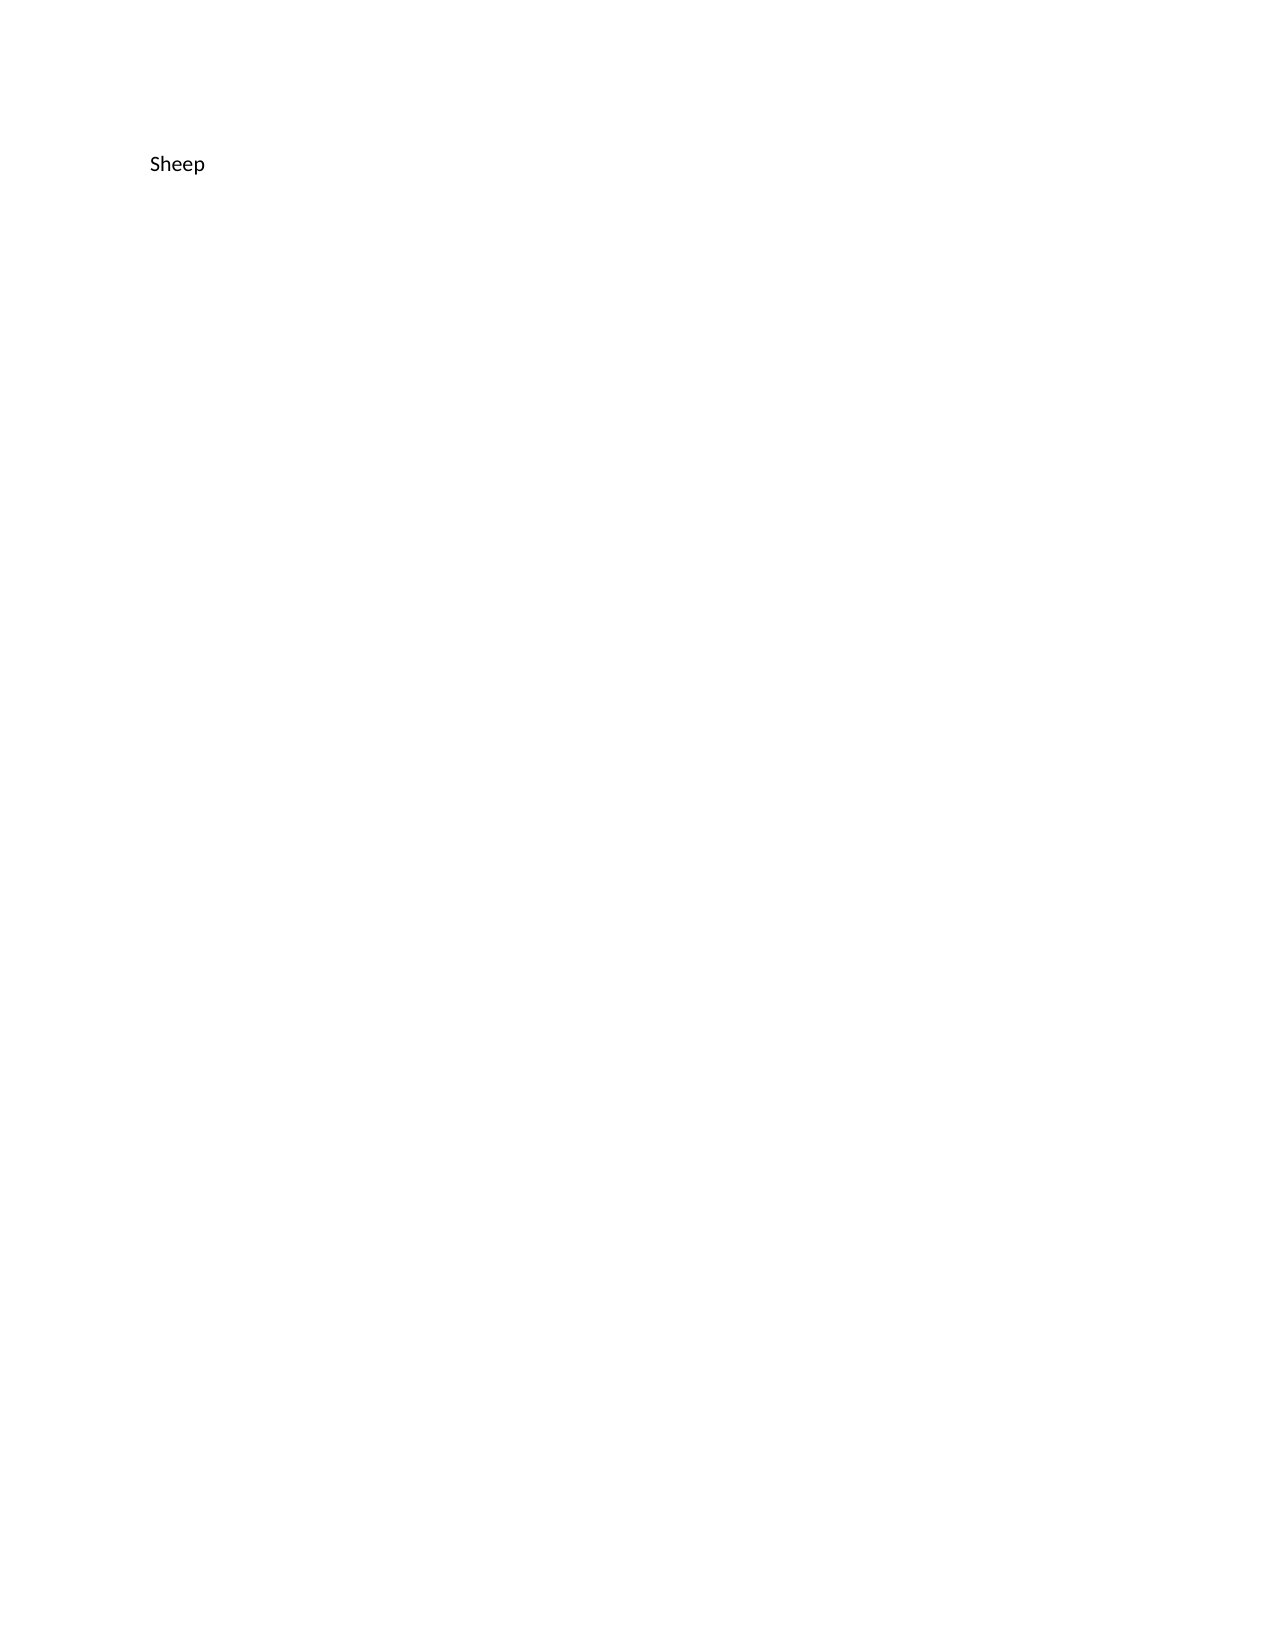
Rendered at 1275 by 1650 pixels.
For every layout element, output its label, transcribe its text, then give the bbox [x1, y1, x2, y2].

text Sheep [150, 150, 1125, 177]
